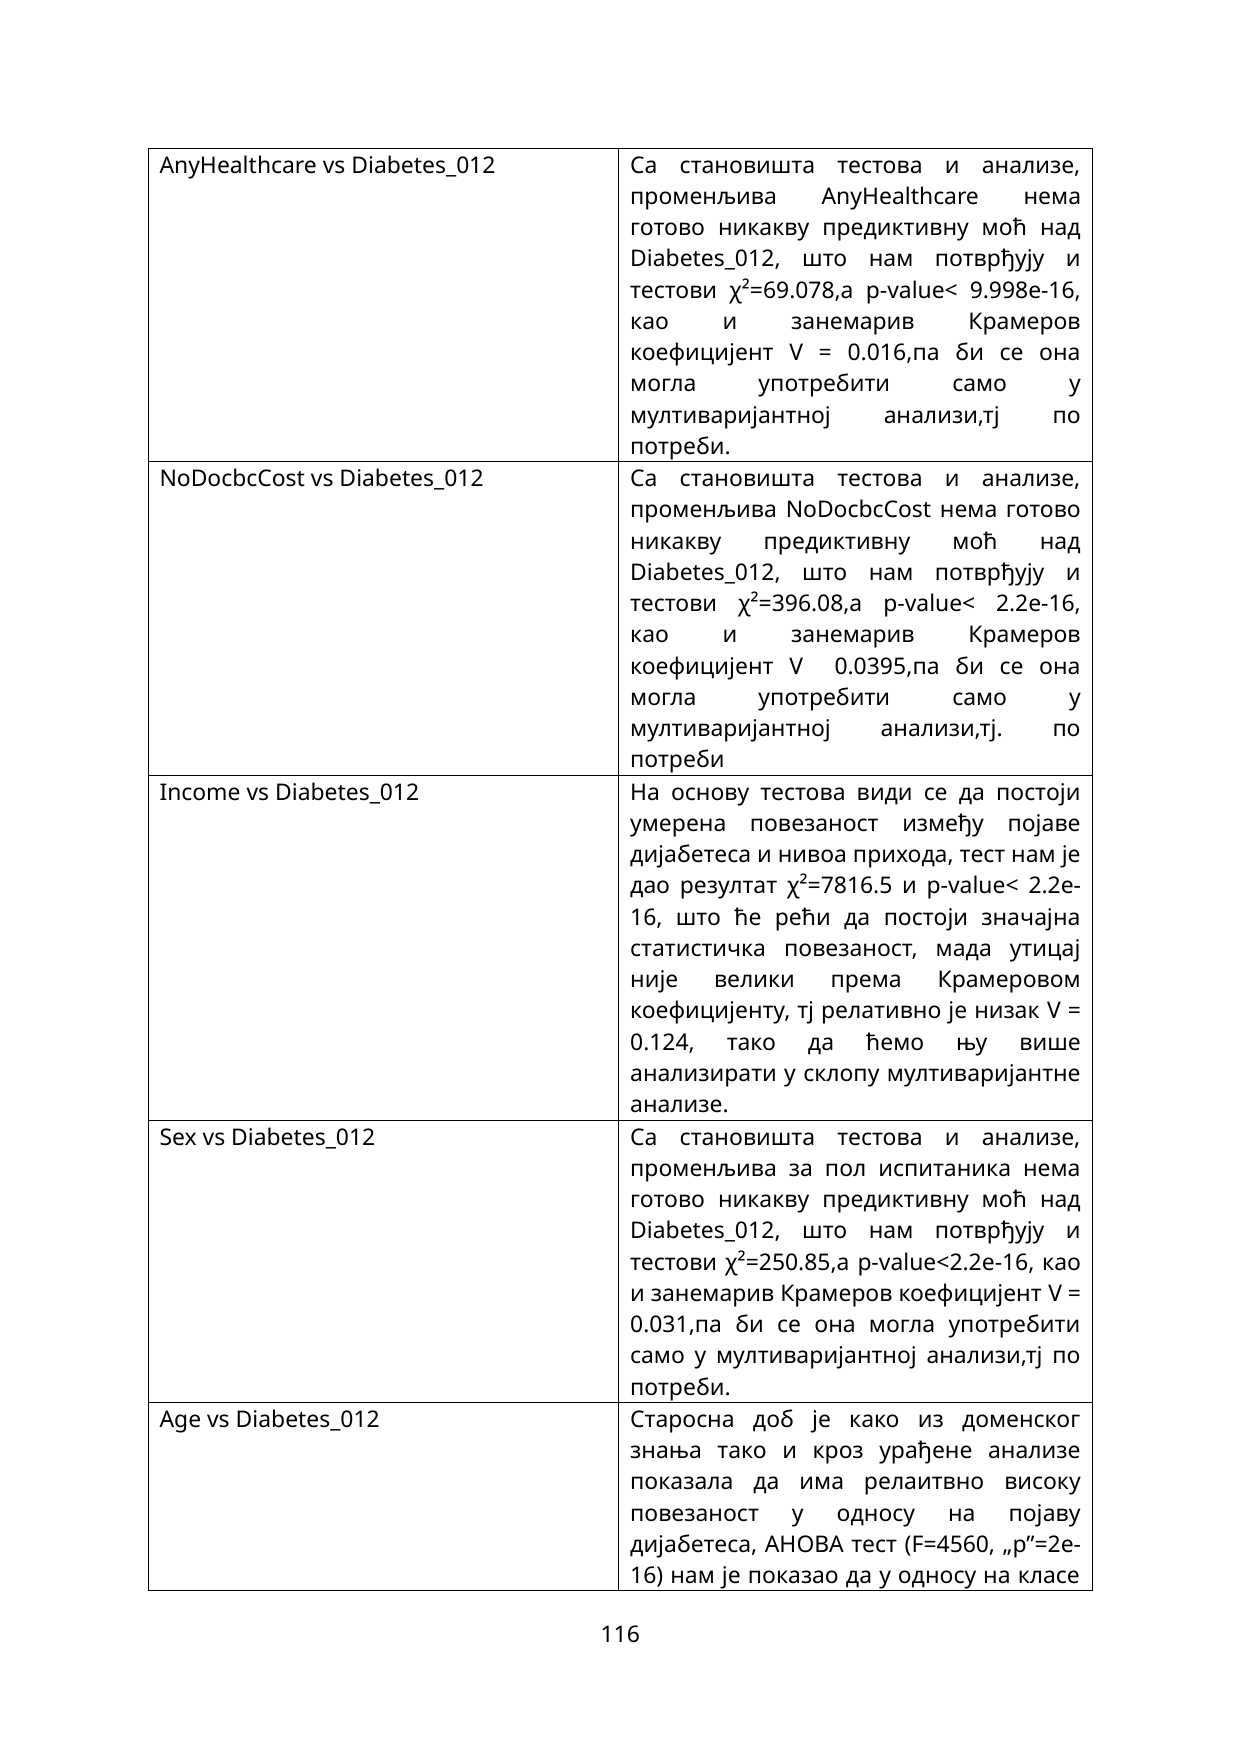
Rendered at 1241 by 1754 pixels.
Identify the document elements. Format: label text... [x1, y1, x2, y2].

table_cell Sex vs Diabetes_012 [149, 1121, 618, 1402]
table_cell Са становишта тестова и анализе, променљива за пол испитаника нема готово никакву предиктивну моћ над Diabetes_012, што нам потврђују и тестови χ²=250.85,a p-value<2.2e-16, као и занемарив Крамеров коефицијент V = 0.031,па би се она могла употребити само у мултиваријантној анализи,тј по потреби. [619, 1121, 1092, 1402]
table_cell Са становишта тестова и анализе, променљива NoDocbcCost нема готово никакву предиктивну моћ над Diabetes_012, што нам потврђују и тестови χ²=396.08,a p-value< 2.2e-16, као и занемарив Крамеров коефицијент V 0.0395,па би се она могла употребити само у мултиваријантној анализи,тј. по потреби [619, 462, 1092, 775]
table_cell NoDocbcCost vs Diabetes_012 [149, 462, 618, 775]
table_cell На основу тестова види се да постоји умерена повезаност између појаве дијабетеса и нивоа прихода, тест нам је дао резултат χ²=7816.5 и p-value< 2.2e-16, што ће рећи да постоји значајна статистичка повезаност, мада утицај није велики према Крамеровом коефицијенту, тј релативно је низак V = 0.124, тако да ћемо њу више анализирати у склопу мултиваријантне анализе. [619, 776, 1092, 1119]
table_cell AnyHealthcare vs Diabetes_012 [149, 149, 618, 461]
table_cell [619, 1403, 1092, 1590]
table_cell Са становишта тестова и анализе, променљива AnyHealthcare нема готово никакву предиктивну моћ над Diabetes_012, што нам потврђују и тестови χ²=69.078,a p-value< 9.998e-16, као и занемарив Крамеров коефицијент V = 0.016,па би се она могла употребити само у мултиваријантној анализи,тј по потреби. [619, 149, 1092, 461]
table_cell Income vs Diabetes_012 [149, 776, 618, 1119]
table_cell Age vs Diabetes_012 [149, 1403, 618, 1590]
